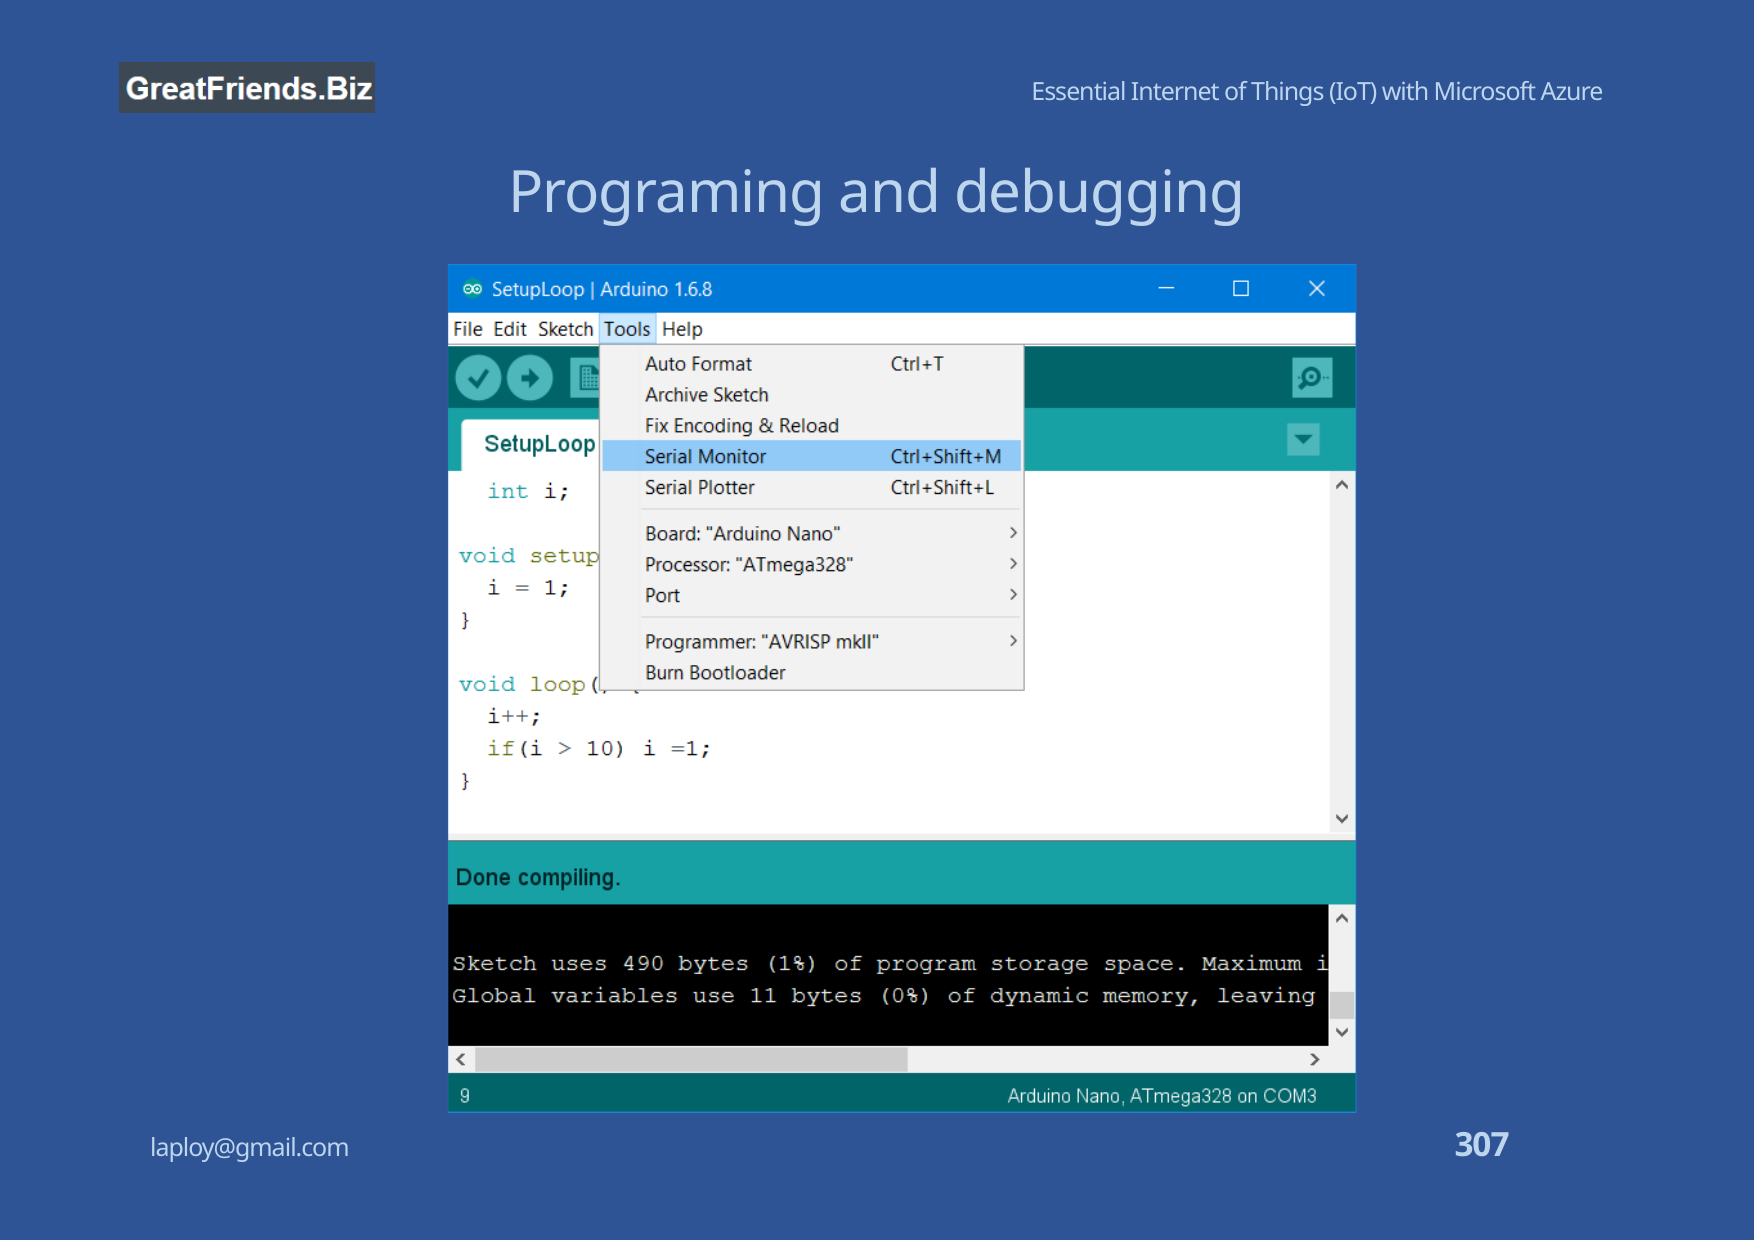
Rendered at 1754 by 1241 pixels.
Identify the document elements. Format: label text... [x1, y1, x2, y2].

picture [447, 264, 1357, 1110]
picture [118, 62, 375, 113]
title Programing and debugging [150, 150, 1604, 229]
